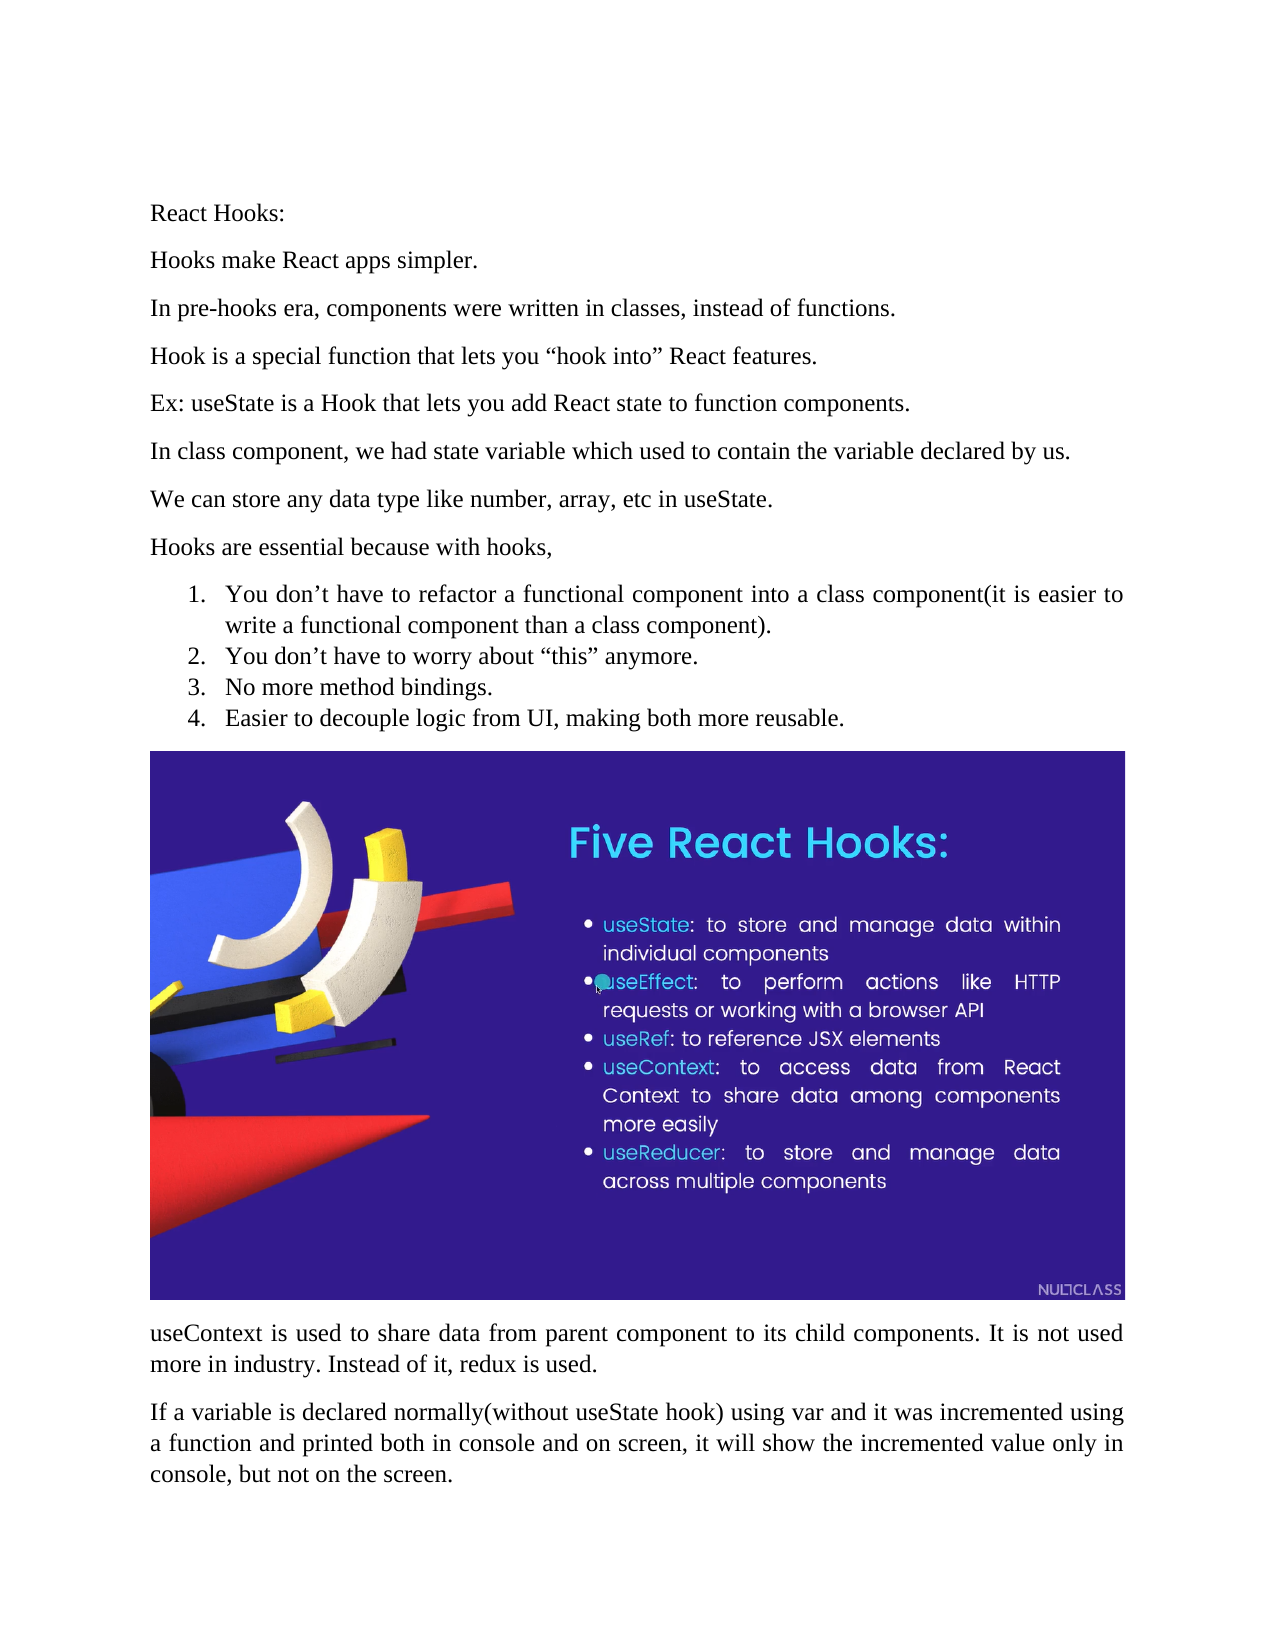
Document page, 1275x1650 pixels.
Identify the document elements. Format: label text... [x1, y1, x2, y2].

text Hooks make React apps simpler. [150, 245, 1125, 274]
text If a variable is declared normally(without useState hook) using var and it was incremented using a function and printed both in console and on screen, it will show the incremented value only in console, but not on the screen. [150, 1397, 1125, 1488]
text useContext is used to share data from parent component to its child components. It is not used more in industry. Instead of it, redux is used. [150, 1318, 1125, 1378]
list You don’t have to worry about “this” anymore. [187, 641, 1125, 670]
text In pre-hooks era, components were written in classes, instead of functions. [150, 293, 1125, 322]
text React Hooks: [150, 198, 1125, 226]
text Hook is a special function that lets you “hook into” React features. [150, 341, 1125, 369]
text Ex: useState is a Hook that lets you add React state to function components. [150, 388, 1125, 417]
list Easier to decouple logic from UI, making both more reusable. [187, 703, 1125, 732]
list You don’t have to refactor a functional component into a class component(it is easier to write a functional component than a class component). [187, 579, 1125, 639]
text We can store any data type like number, array, etc in useState. [150, 484, 1125, 513]
picture [150, 751, 1125, 1300]
text In class component, we had state variable which used to contain the variable declared by us. [150, 436, 1125, 465]
text Hooks are essential because with hooks, [150, 532, 1125, 560]
list No more method bindings. [187, 672, 1125, 701]
